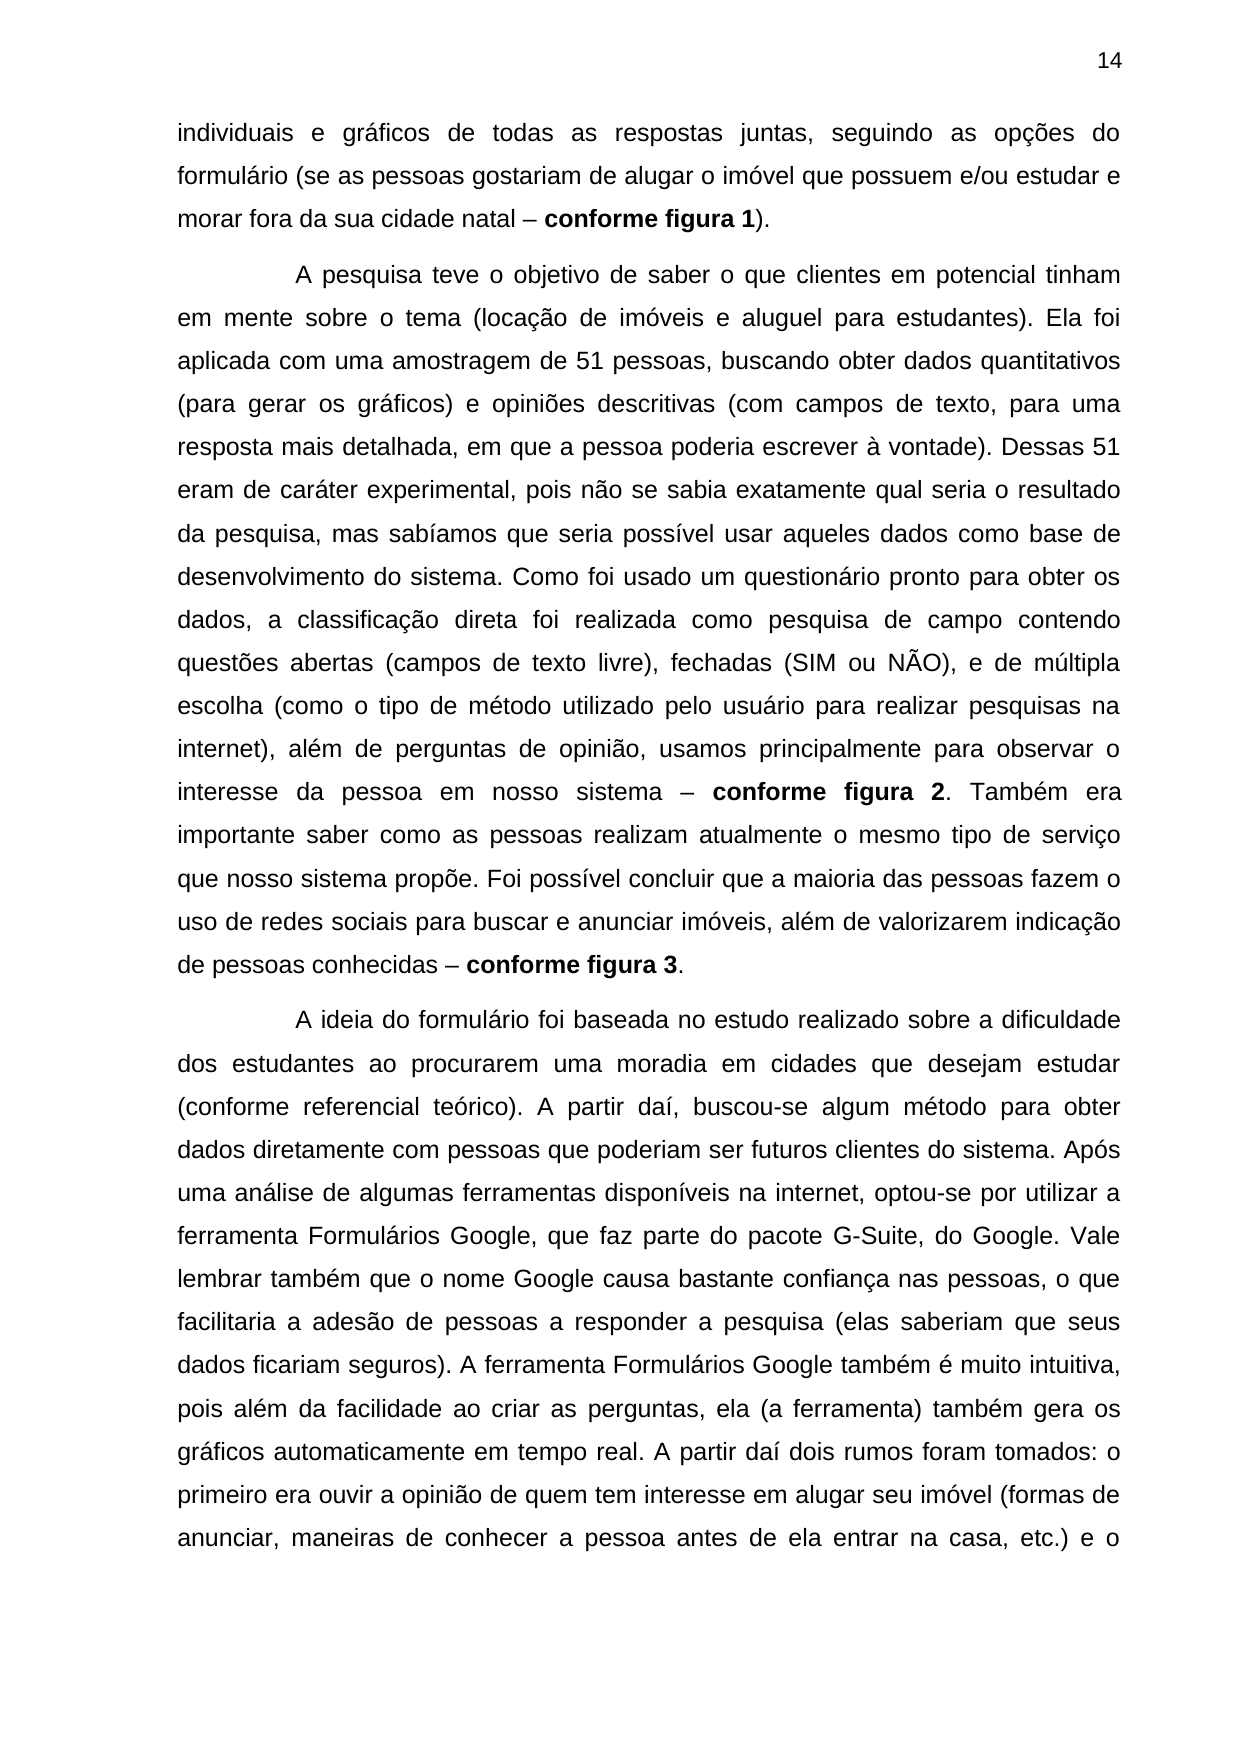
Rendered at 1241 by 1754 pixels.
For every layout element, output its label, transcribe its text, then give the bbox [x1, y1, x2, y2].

text A pesquisa teve o objetivo de saber o que clientes em potencial tinham em mente sobre o tema (locação de imóveis e aluguel para estudantes). Ela foi aplicada com uma amostragem de 51 pessoas, buscando obter dados quantitativos (para gerar os gráficos) e opiniões descritivas (com campos de texto, para uma resposta mais detalhada, em que a pessoa poderia escrever à vontade). Dessas 51 eram de caráter experimental, pois não se sabia exatamente qual seria o resultado da pesquisa, mas sabíamos que seria possível usar aqueles dados como base de desenvolvimento do sistema. Como foi usado um questionário pronto para obter os dados, a classificação direta foi realizada como pesquisa de campo contendo questões abertas (campos de texto livre), fechadas (SIM ou NÃO), e de múltipla escolha (como o tipo de método utilizado pelo usuário para realizar pesquisas na internet), além de perguntas de opinião, usamos principalmente para observar o interesse da pessoa em nosso sistema – conforme figura 2. Também era importante saber como as pessoas realizam atualmente o mesmo tipo de serviço que nosso sistema propõe. Foi possível concluir que a maioria das pessoas fazem o uso de redes sociais para buscar e anunciar imóveis, além de valorizarem indicação de pessoas conhecidas – conforme figura 3. [177, 260, 1122, 979]
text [177, 118, 1122, 233]
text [177, 1006, 1122, 1552]
